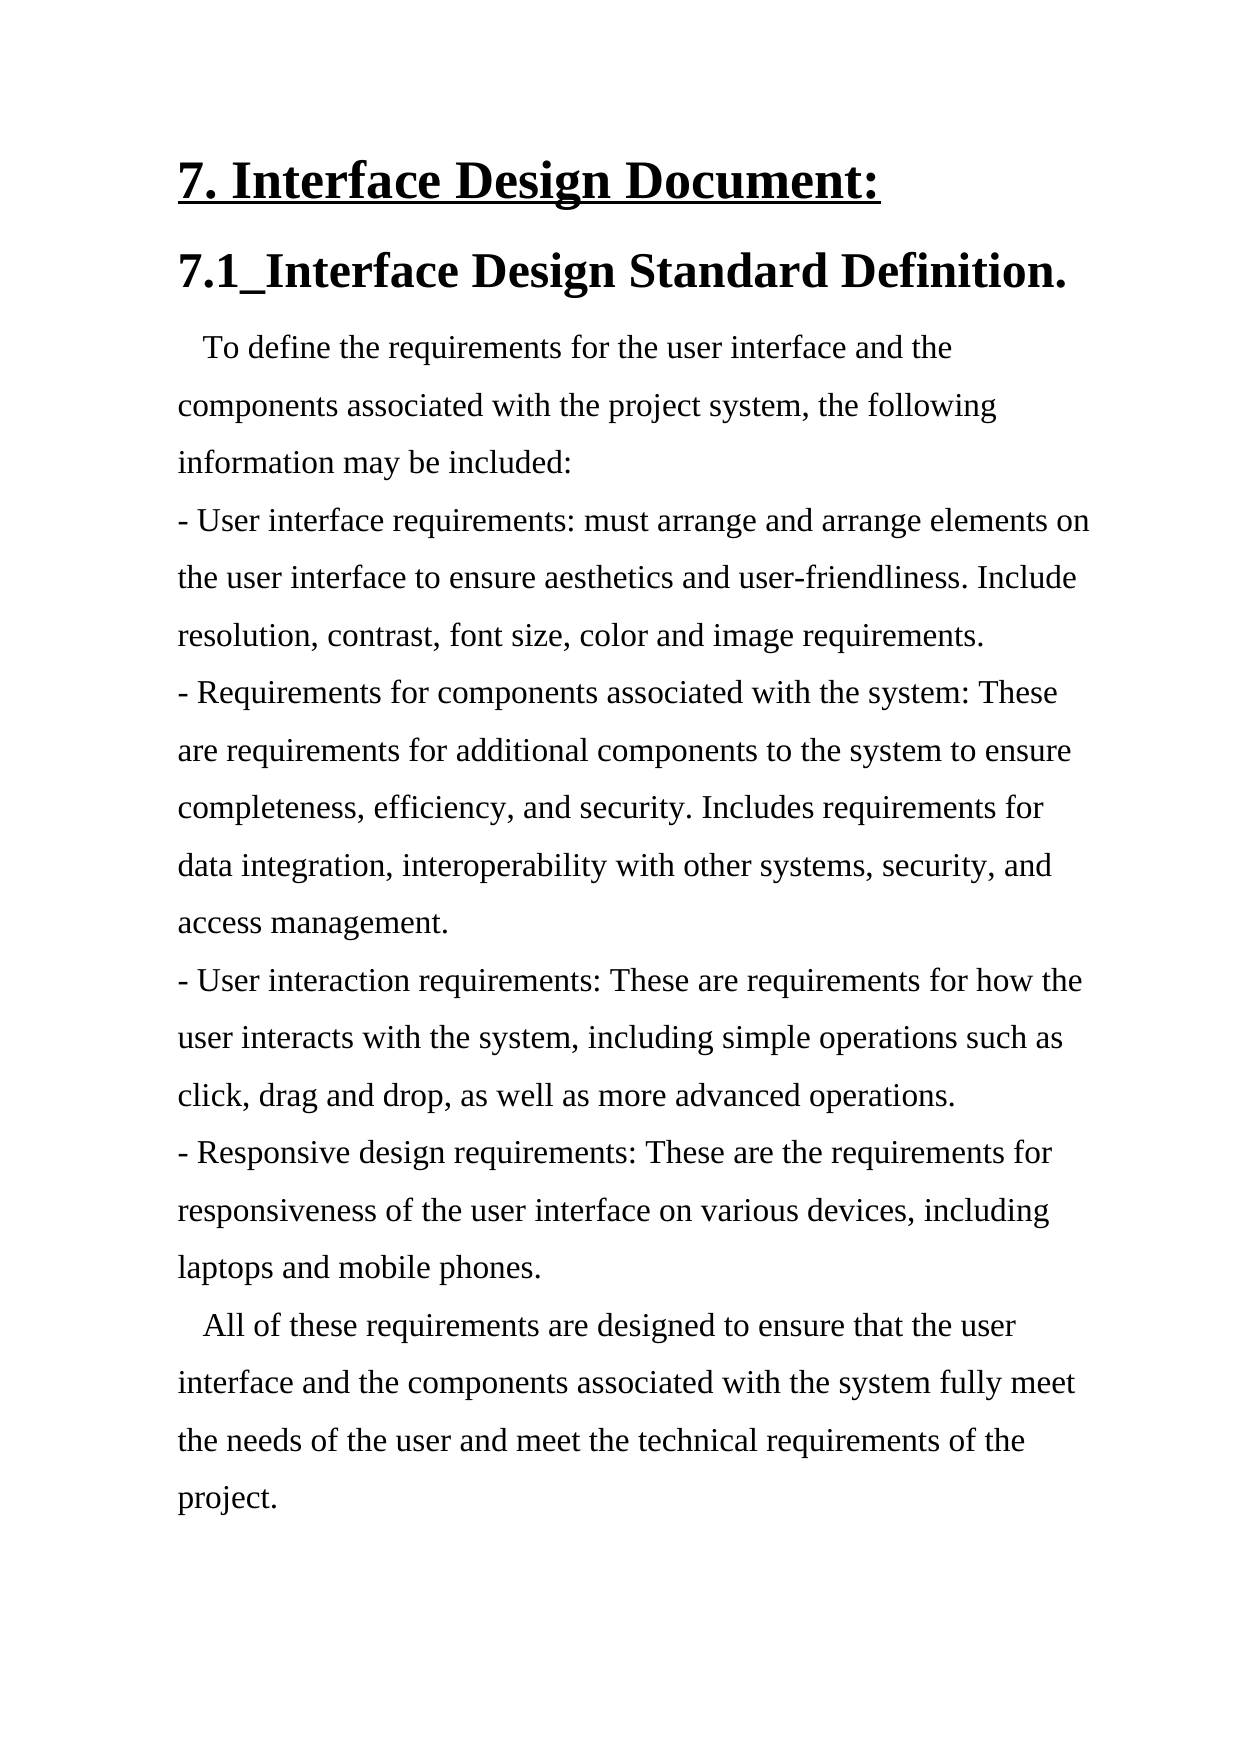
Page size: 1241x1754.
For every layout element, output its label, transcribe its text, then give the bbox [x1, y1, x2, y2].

text - Requirements for components associated with the system: These are requirements for additional components to the system to ensure completeness, efficiency, and security. Includes requirements for data integration, interoperability with other systems, security, and access management. [177, 672, 1092, 941]
text 7. Interface Design Document: [177, 148, 1092, 210]
text All of these requirements are designed to ensure that the user interface and the components associated with the system fully meet the needs of the user and meet the technical requirements of the project. [177, 1305, 1092, 1516]
text - User interface requirements: must arrange and arrange elements on the user interface to ensure aesthetics and user-friendliness. Include resolution, contrast, font size, color and image requirements. [177, 500, 1092, 653]
text 7.1_Interface Design Standard Definition. [177, 241, 1092, 299]
text - Responsive design requirements: These are the requirements for responsiveness of the user interface on various devices, including laptops and mobile phones. [177, 1132, 1092, 1286]
text To define the requirements for the user interface and the components associated with the project system, the following information may be included: [177, 327, 1092, 481]
text - User interaction requirements: These are requirements for how the user interacts with the system, including simple operations such as click, drag and drop, as well as more advanced operations. [177, 960, 1092, 1113]
